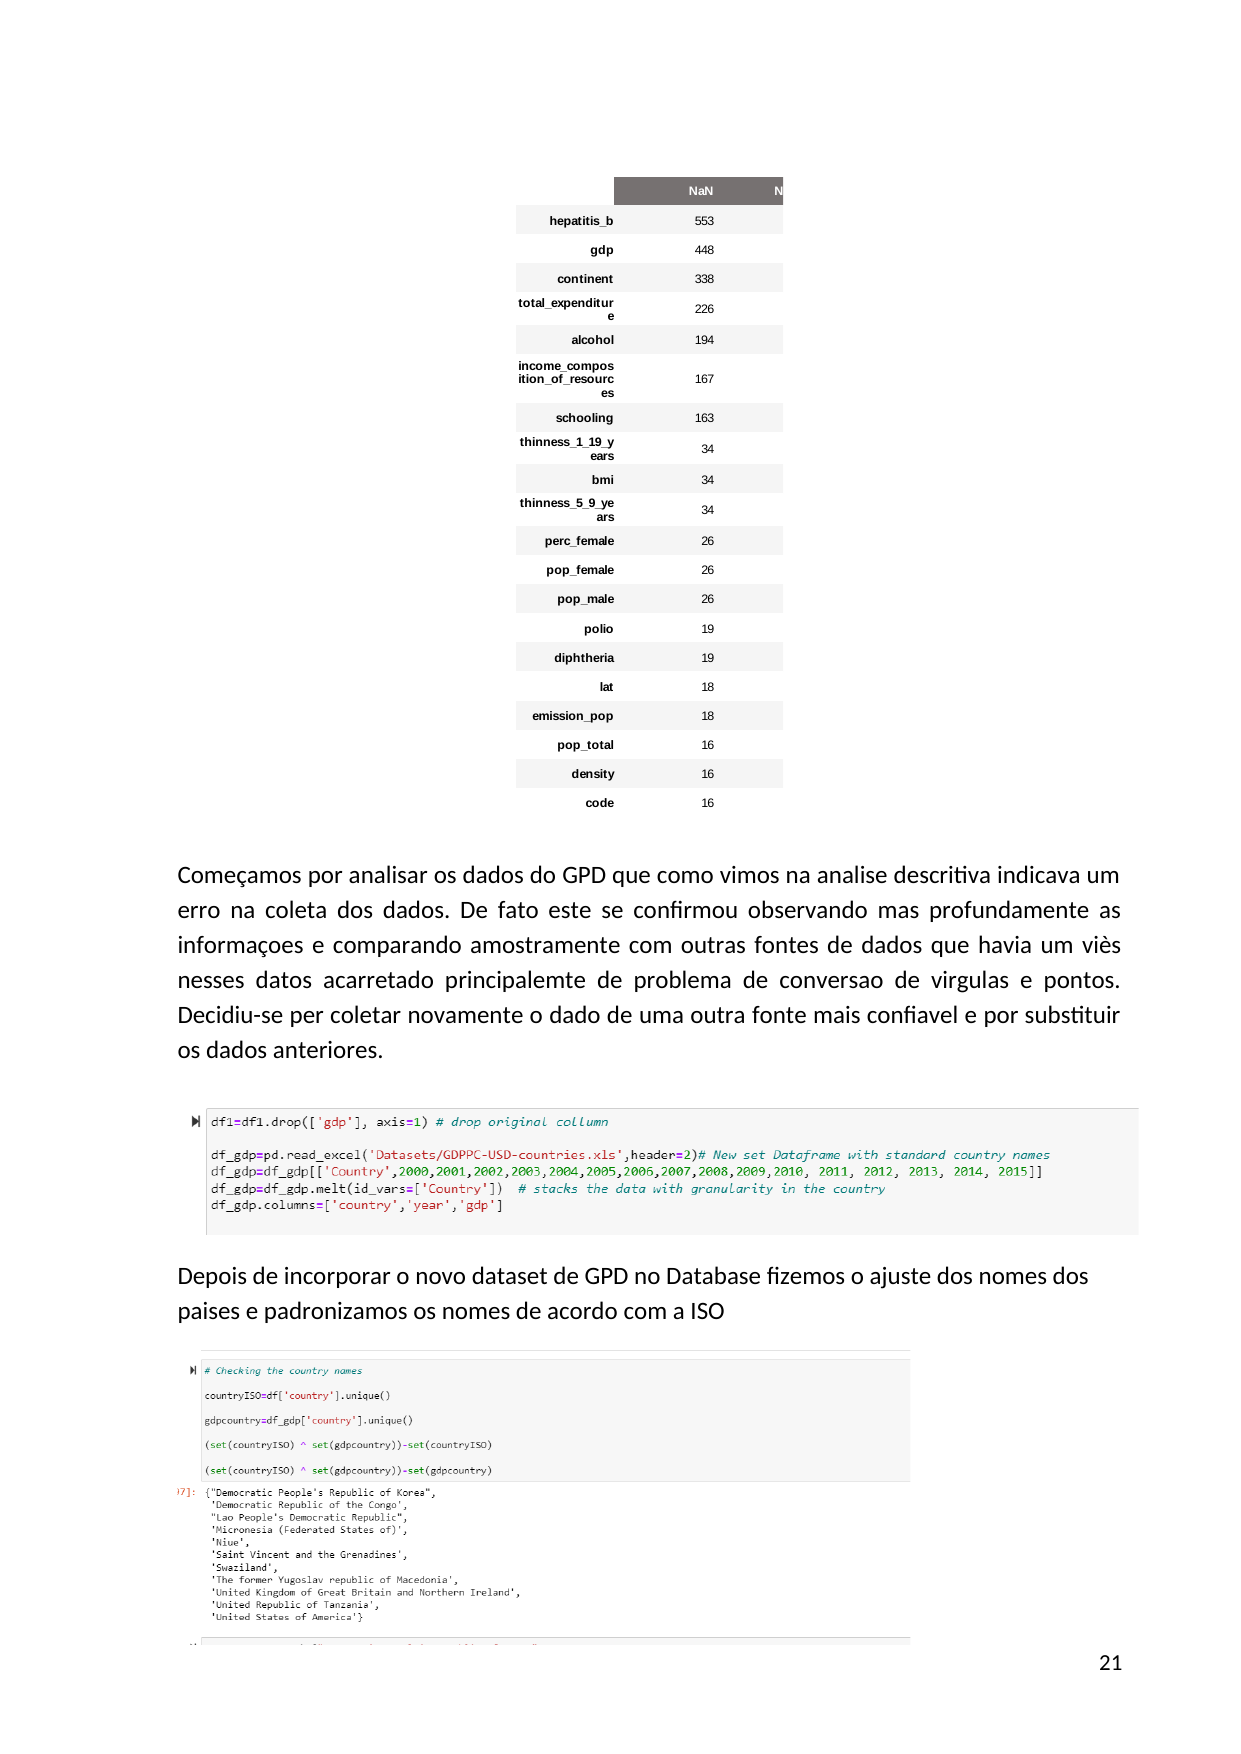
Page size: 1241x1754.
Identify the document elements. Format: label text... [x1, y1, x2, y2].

picture [177, 1090, 1139, 1235]
text Depois de incorporar o novo dataset de GPD no Database fizemos o ajuste dos nomes dos paises e padronizamos os nomes de acordo com a ISO [177, 1260, 1122, 1325]
picture [177, 1350, 911, 1645]
text Começamos por analisar os dados do GPD que como vimos na analise descritiva indicava um erro na coleta dos dados. De fato este se confirmou observando mas profundamente as informaçoes e comparando amostramente com outras fontes de dados que havia um viès nesses datos acarretado principalemte de problema de conversao de virgulas e pontos. Decidiu-se per coletar novamente o dado de uma outra fonte mais confiavel e por substituir os dados anteriores. [177, 859, 1122, 1065]
